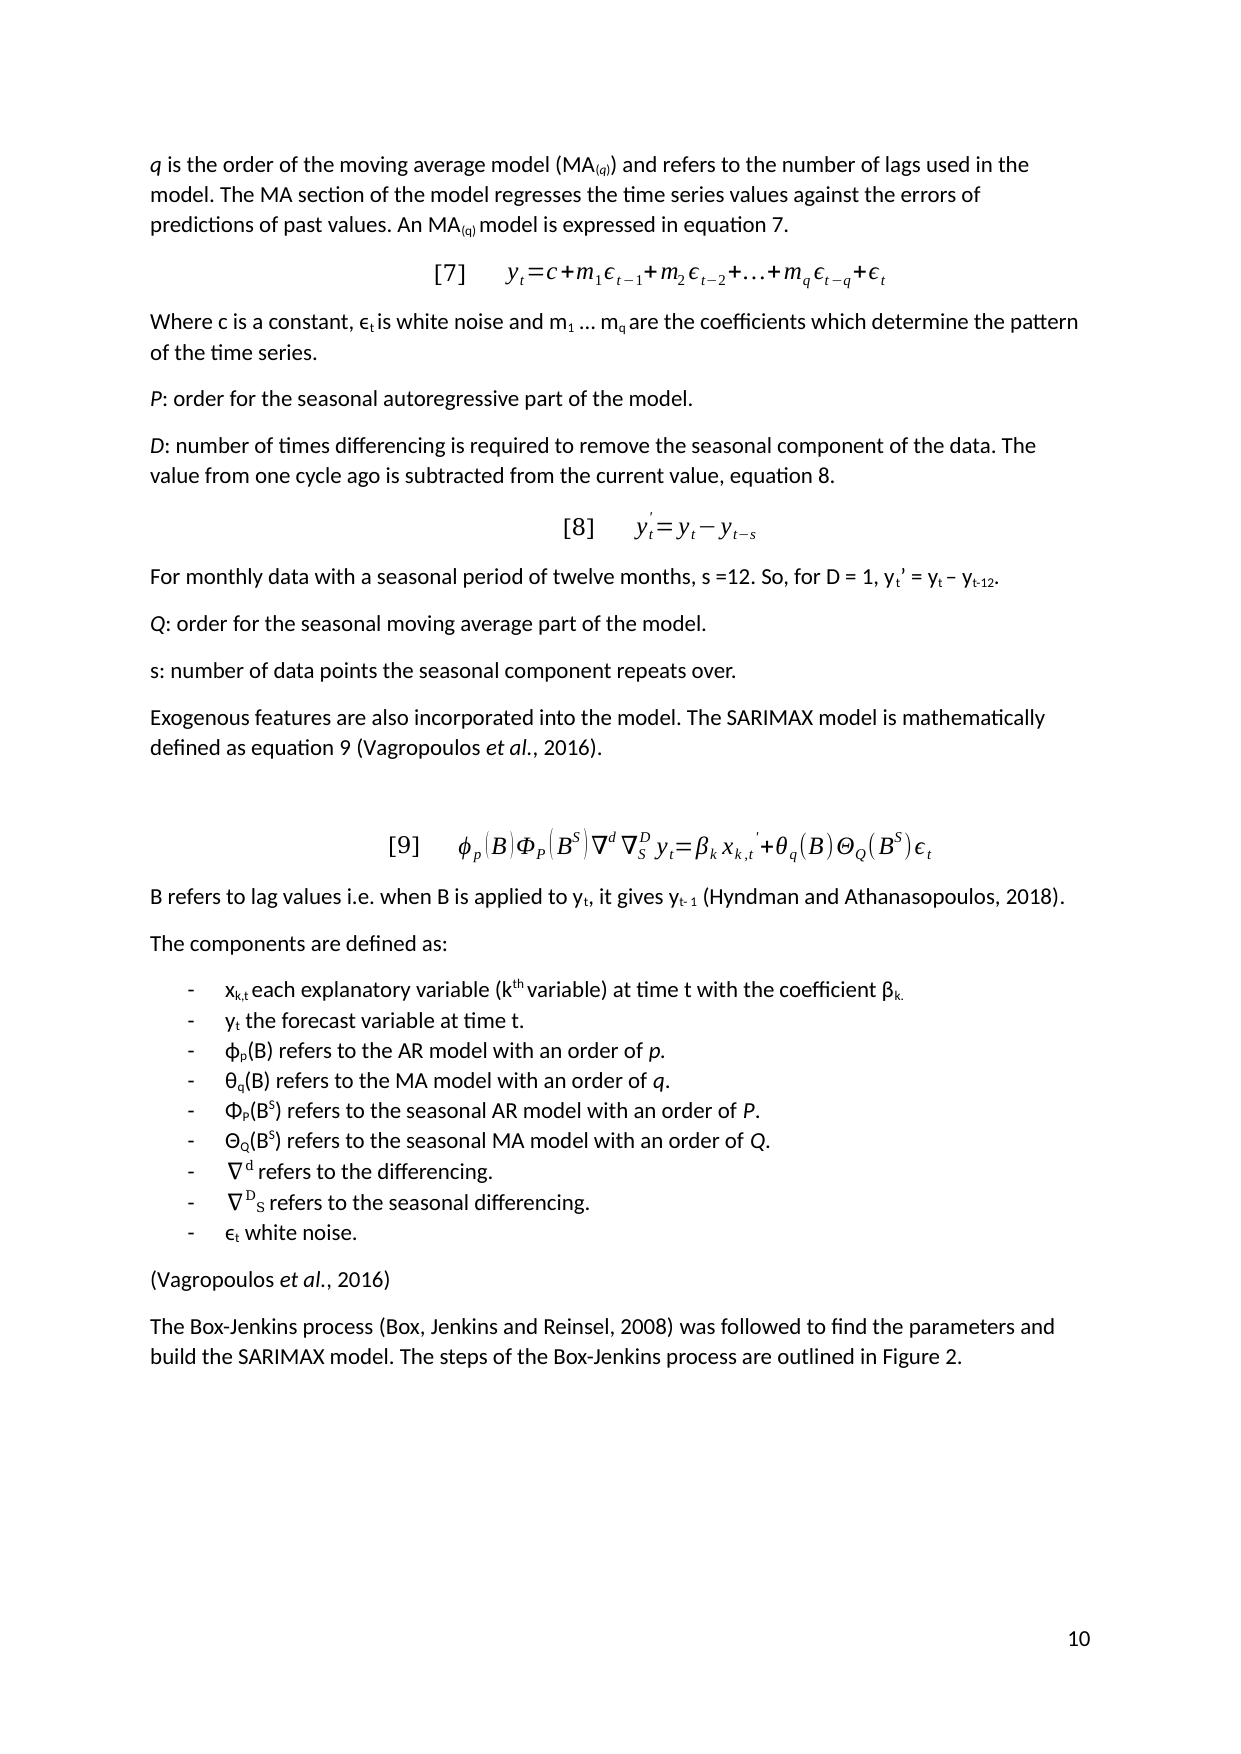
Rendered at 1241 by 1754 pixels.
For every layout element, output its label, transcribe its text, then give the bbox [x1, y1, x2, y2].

list yt the forecast variable at time t. [187, 1006, 1090, 1034]
list xk,t each explanatory variable (kth variable) at time t with the coefficient βk. [187, 976, 1090, 1003]
text Q: order for the seasonal moving average part of the model. [150, 609, 1090, 637]
text B refers to lag values i.e. when B is applied to yt, it gives yt- 1 (Hyndman and Athanasopoulos, 2018). [150, 882, 1090, 910]
text The Box-Jenkins process (Box, Jenkins and Reinsel, 2008) was followed to find the parameters and build the SARIMAX model. The steps of the Box-Jenkins process are outlined in Figure 2. [150, 1312, 1090, 1370]
text Where c is a constant, ϵt is white noise and m1 … mq are the coefficients which determine the pattern of the time series. [150, 307, 1090, 366]
text The components are defined as: [150, 929, 1090, 957]
text D: number of times differencing is required to remove the seasonal component of the data. The value from one cycle ago is subtracted from the current value, equation 8. [150, 431, 1090, 490]
list θq(B) refers to the MA model with an order of q. [187, 1066, 1090, 1094]
text q is the order of the moving average model (MA(q)) and refers to the number of lags used in the model. The MA section of the model regresses the time series values against the errors of predictions of past values. An MA(q) model is expressed in equation 7. [150, 150, 1090, 238]
text For monthly data with a seasonal period of twelve months, s =12. So, for D = 1, yt’ = yt – yt-12. [150, 562, 1090, 590]
list ΘQ(BS) refers to the seasonal MA model with an order of Q. [187, 1127, 1090, 1154]
text (Vagropoulos et al., 2016) [150, 1265, 1090, 1293]
text s: number of data points the seasonal component repeats over. [150, 656, 1090, 684]
text P: order for the seasonal autoregressive part of the model. [150, 384, 1090, 413]
list ∇DS refers to the seasonal differencing. [187, 1187, 1090, 1216]
list ∇d refers to the differencing. [187, 1157, 1090, 1185]
list ΦP(BS) refers to the seasonal AR model with an order of P. [187, 1096, 1090, 1124]
text Exogenous features are also incorporated into the model. The SARIMAX model is mathematically defined as equation 9 (Vagropoulos et al., 2016). [150, 703, 1090, 761]
list ϕp(B) refers to the AR model with an order of p. [187, 1036, 1090, 1064]
list ϵt white noise. [187, 1218, 1090, 1246]
